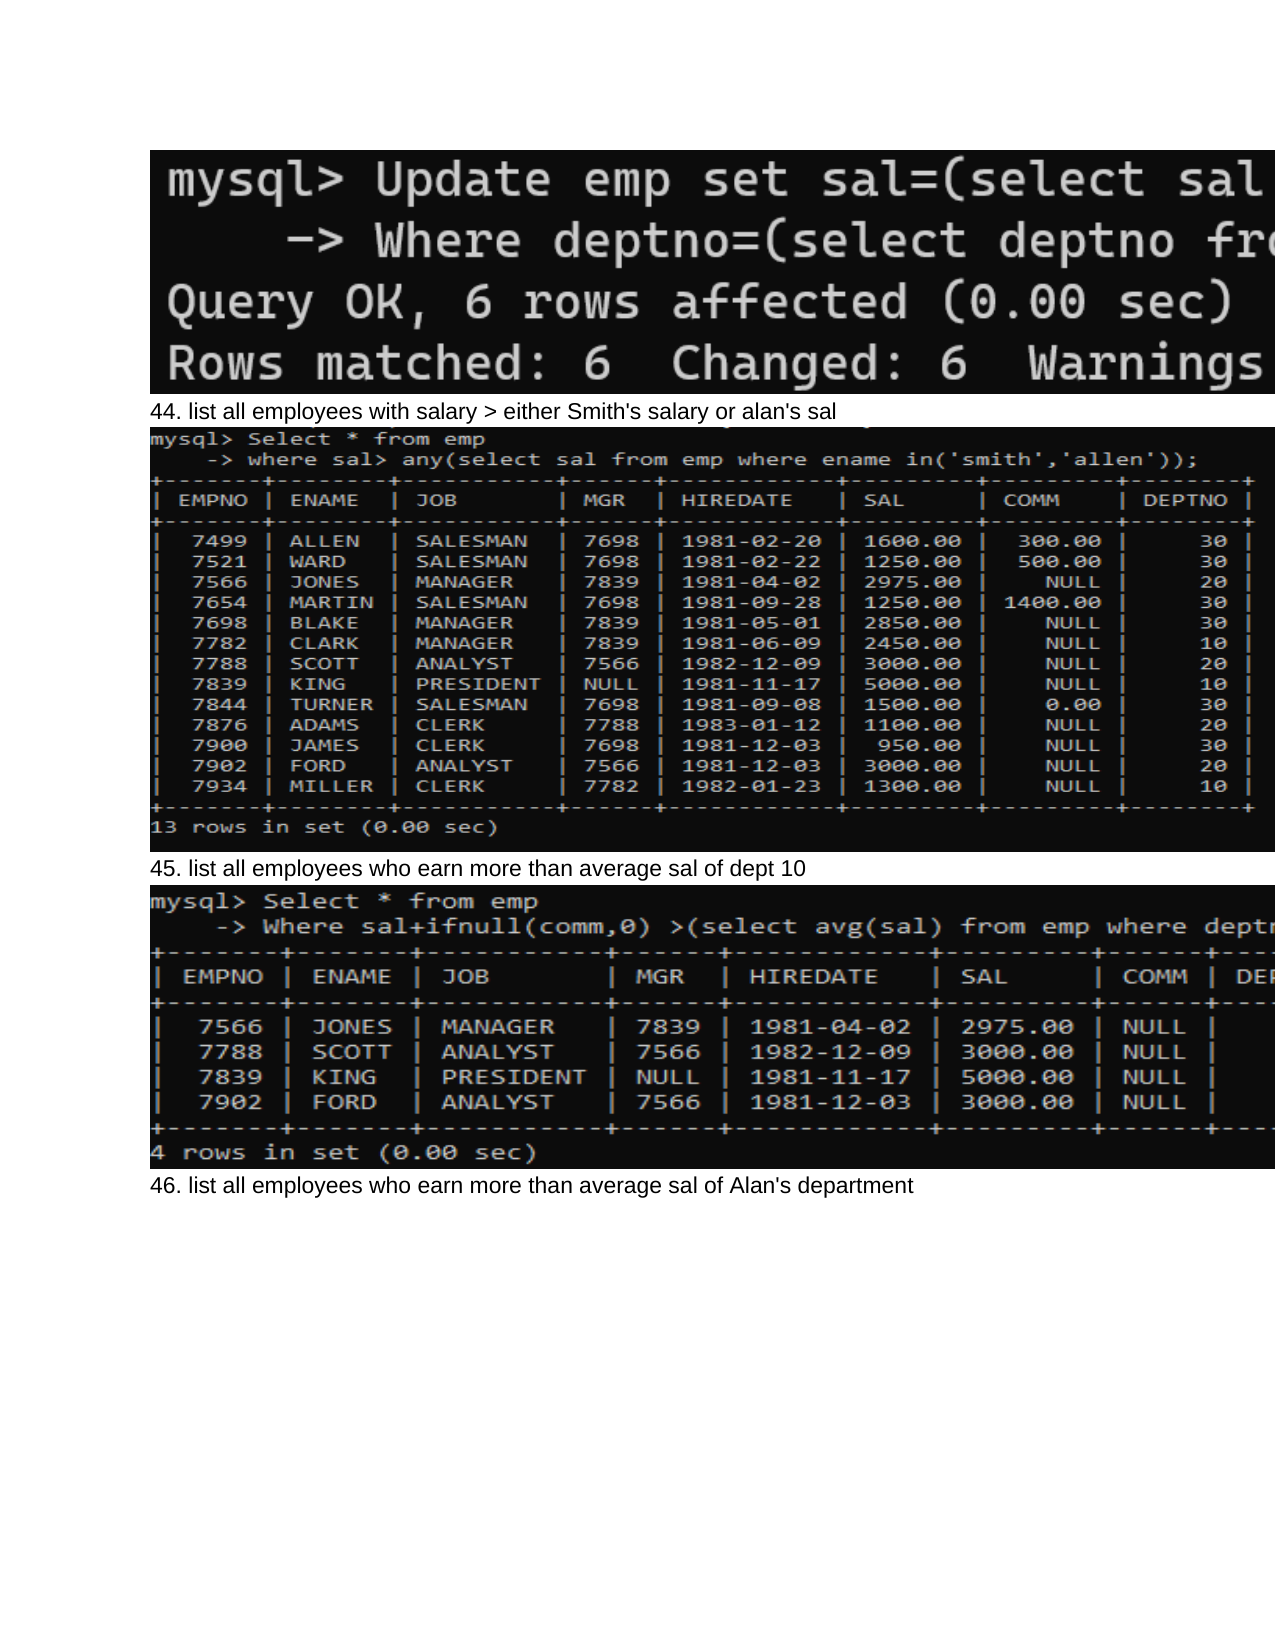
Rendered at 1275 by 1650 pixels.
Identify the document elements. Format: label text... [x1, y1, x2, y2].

text 45. list all employees who earn more than average sal of dept 10 [150, 855, 1125, 881]
picture [150, 427, 1275, 852]
picture [150, 150, 1275, 394]
picture [150, 885, 1275, 1169]
text 46. list all employees who earn more than average sal of Alan's department [150, 1172, 1125, 1198]
text 44. list all employees with salary > either Smith's salary or alan's sal [150, 398, 1125, 424]
